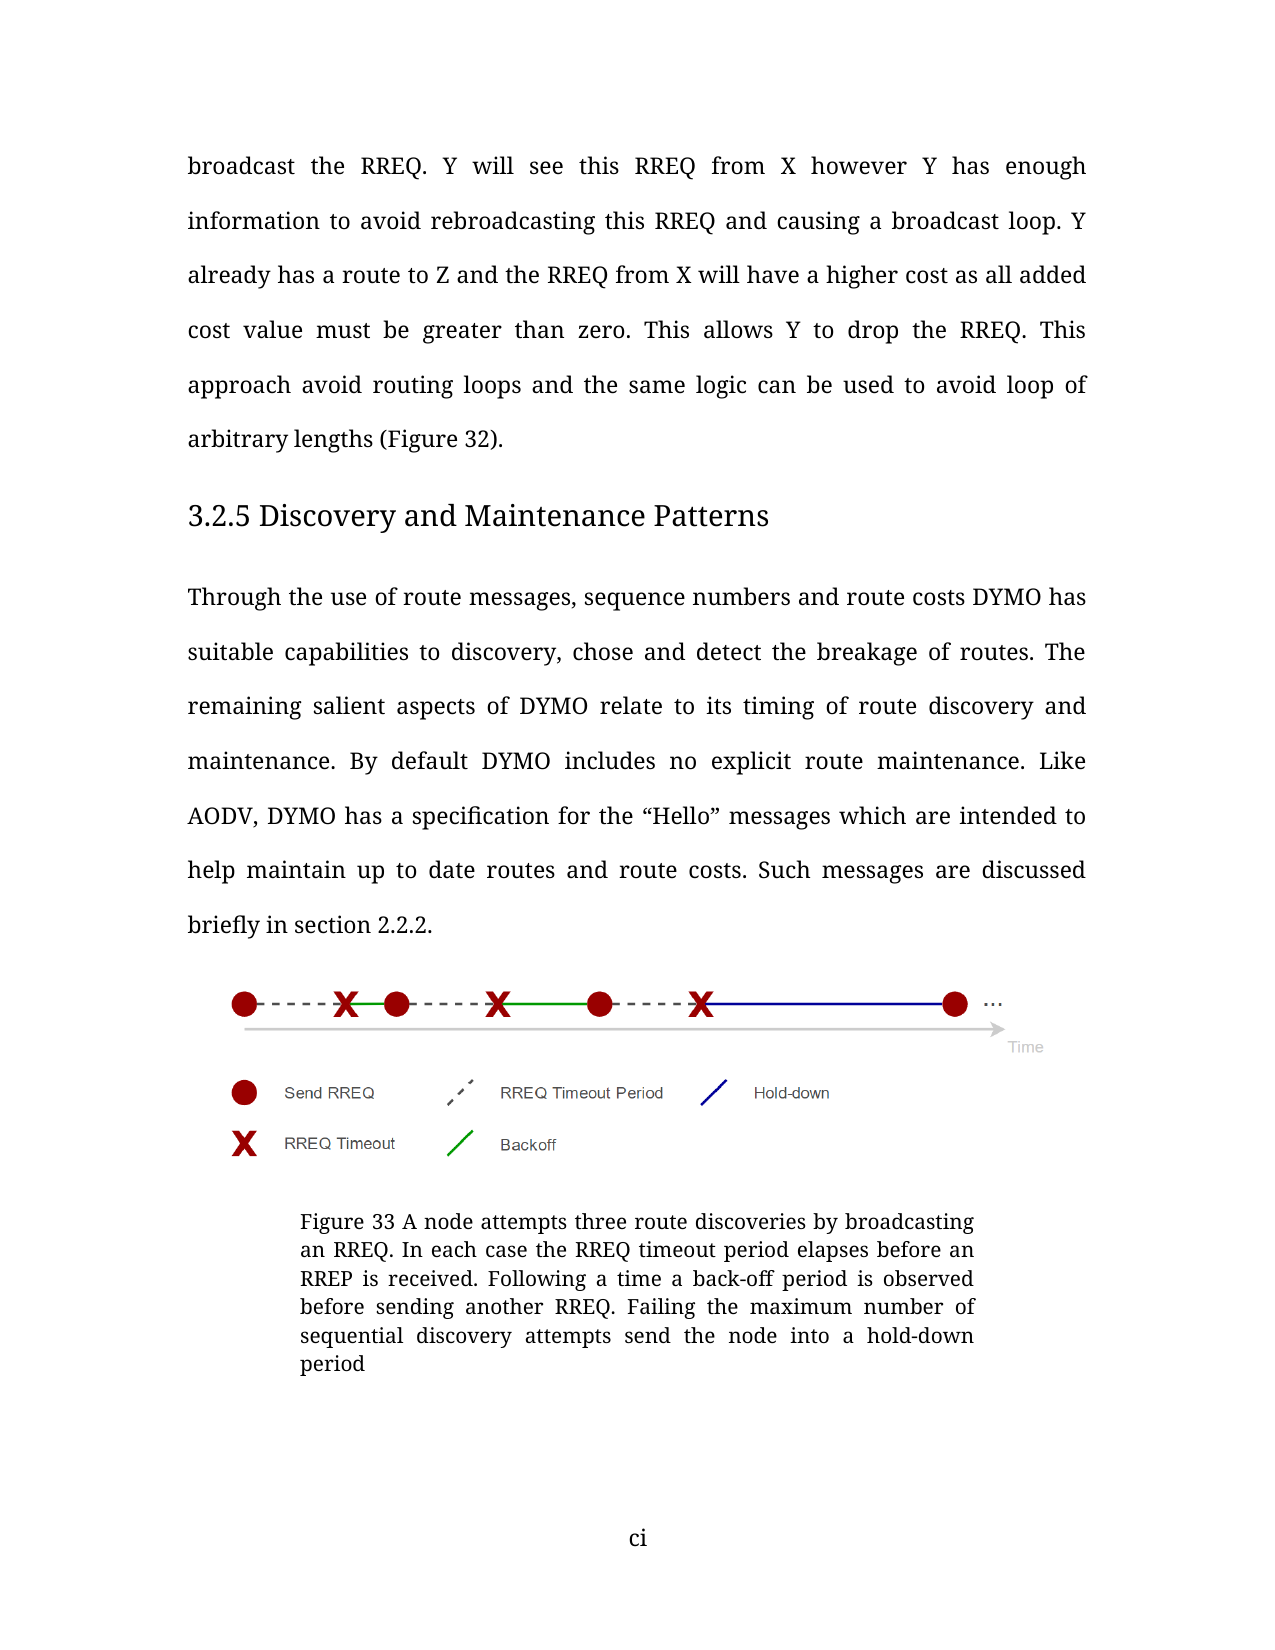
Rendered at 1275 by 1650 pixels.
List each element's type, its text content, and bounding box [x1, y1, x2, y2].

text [187, 150, 1087, 455]
subtitle Discovery and Maintenance Patterns [187, 495, 1087, 534]
text Through the use of route messages, sequence numbers and route costs DYMO has suitable capabilities to discovery, chose and detect the breakage of routes. The remaining salient aspects of DYMO relate to its timing of route discovery and maintenance. By default DYMO includes no explicit route maintenance. Like AODV, DYMO has a specification for the “Hello” messages which are intended to help maintain up to date routes and route costs. Such messages are discussed briefly in section 2.2.2. [187, 581, 1087, 940]
text Figure 33 A node attempts three route discoveries by broadcasting an RREQ. In each case the RREQ timeout period elapses before an RREP is received. Following a time a back-off period is observed before sending another RREQ. Failing the maximum number of sequential discovery attempts send the node into a hold-down period [300, 1207, 975, 1378]
picture [221, 980, 1054, 1167]
